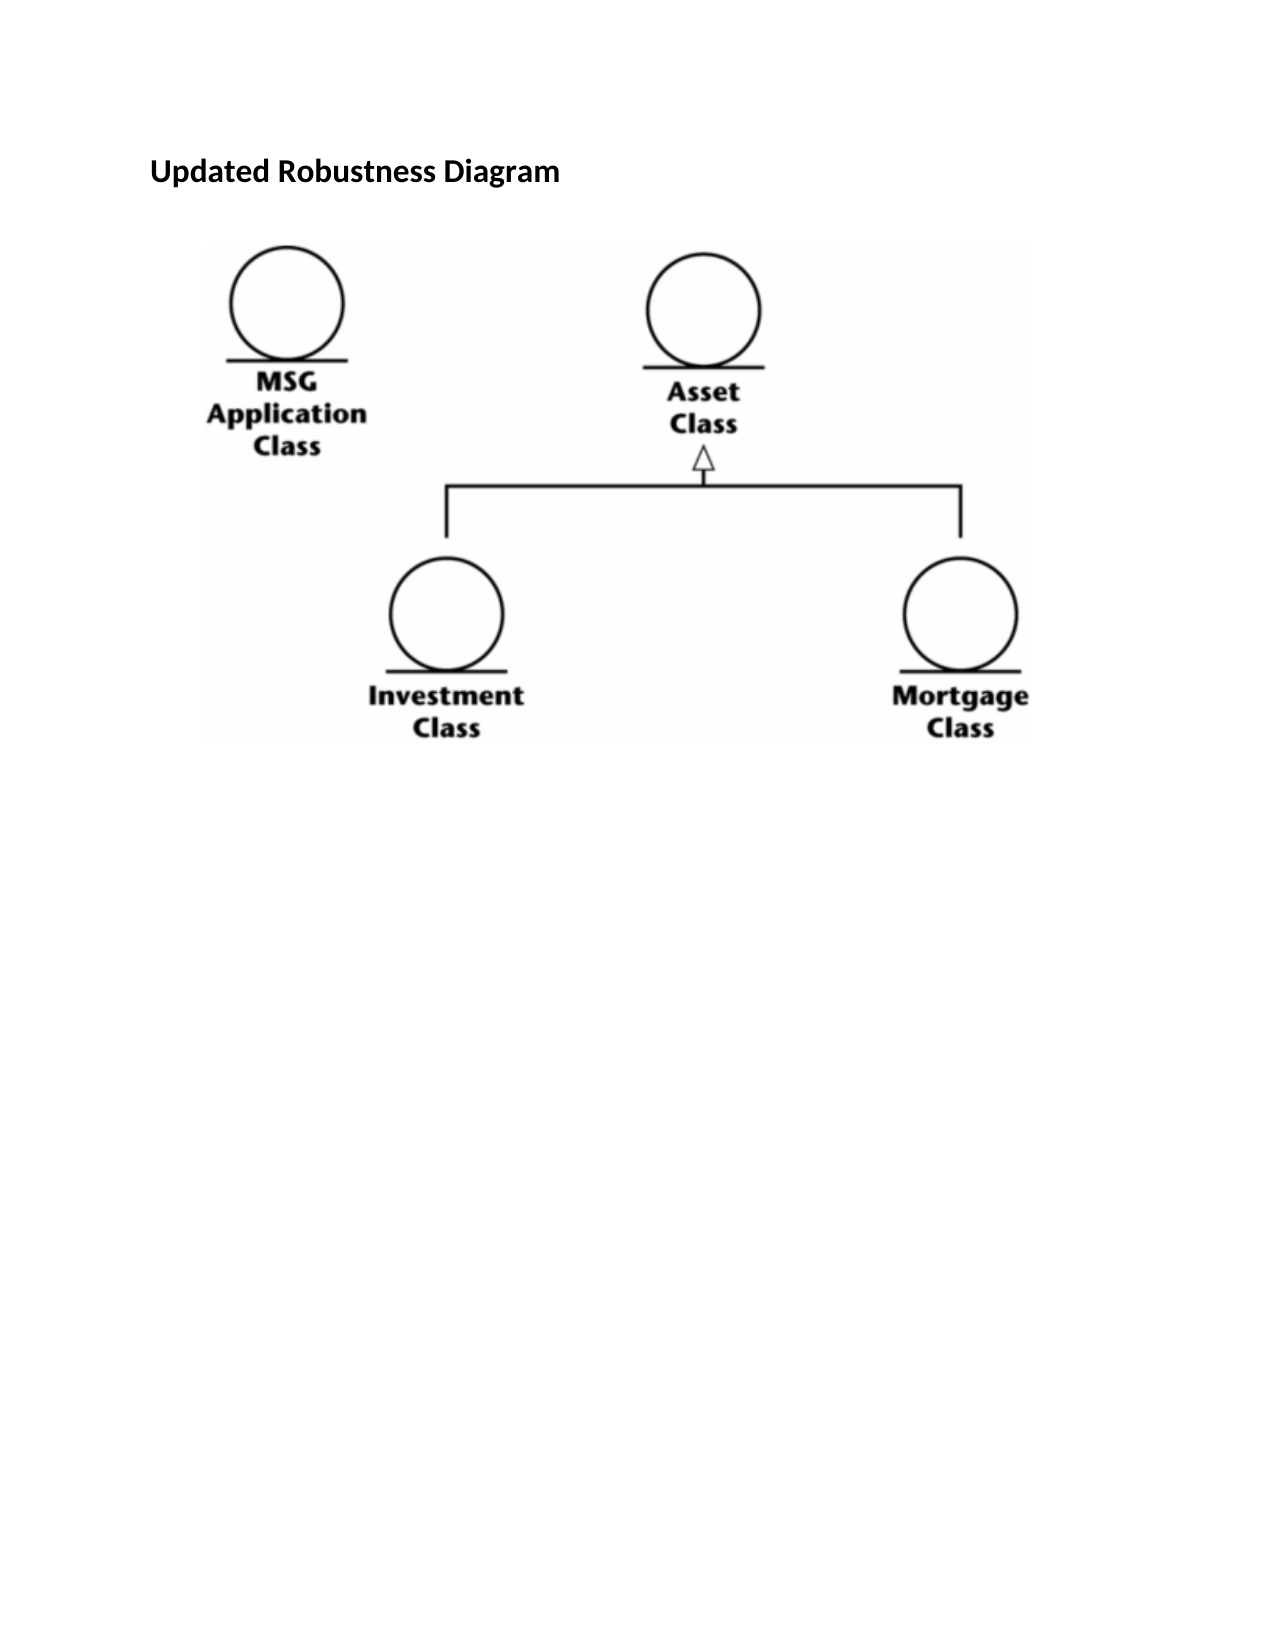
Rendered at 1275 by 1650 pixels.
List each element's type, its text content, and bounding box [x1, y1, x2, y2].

text Updated Robustness Diagram [150, 150, 1125, 191]
picture [150, 210, 1058, 753]
